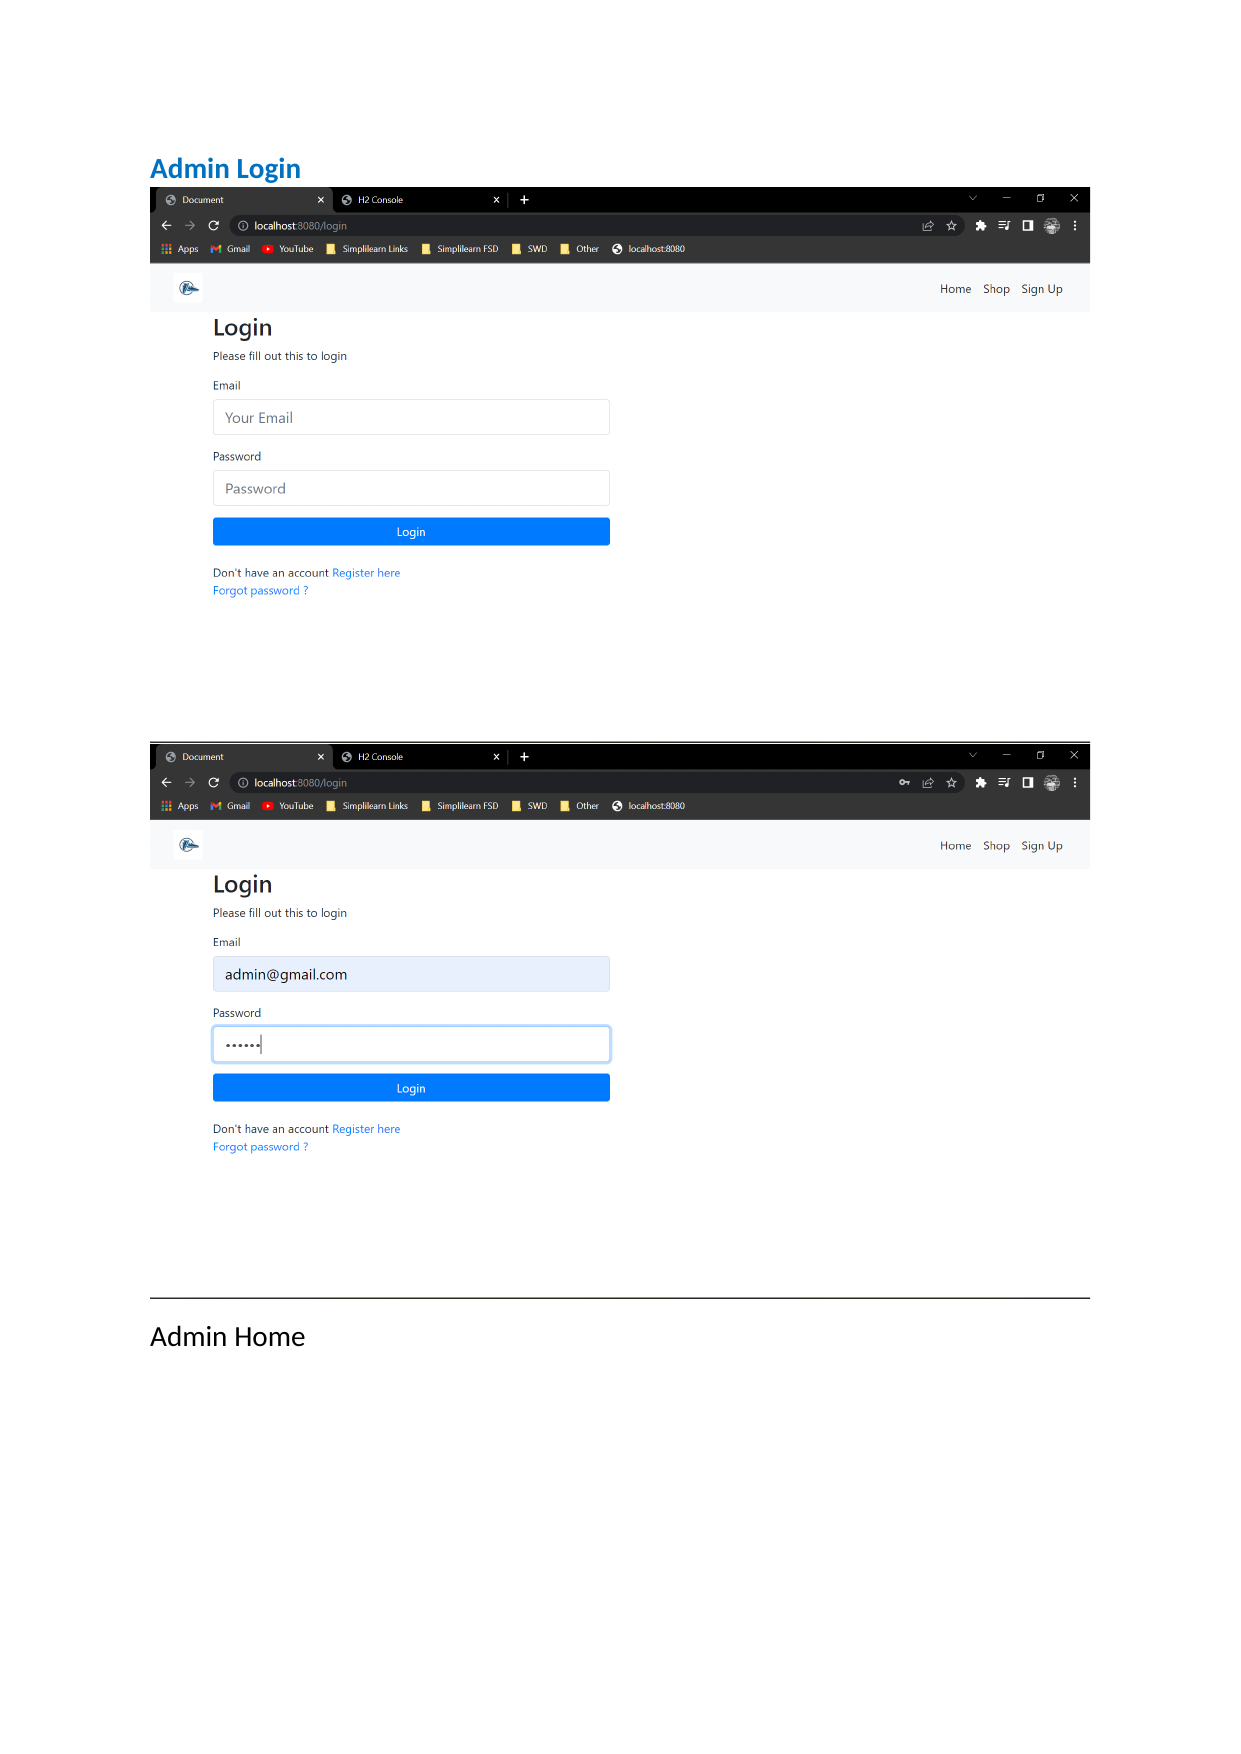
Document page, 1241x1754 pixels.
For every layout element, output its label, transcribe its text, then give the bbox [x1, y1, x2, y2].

text Admin Home [150, 1318, 1090, 1353]
text Admin Login [150, 150, 1090, 187]
picture [150, 187, 1091, 743]
picture [150, 744, 1091, 1299]
